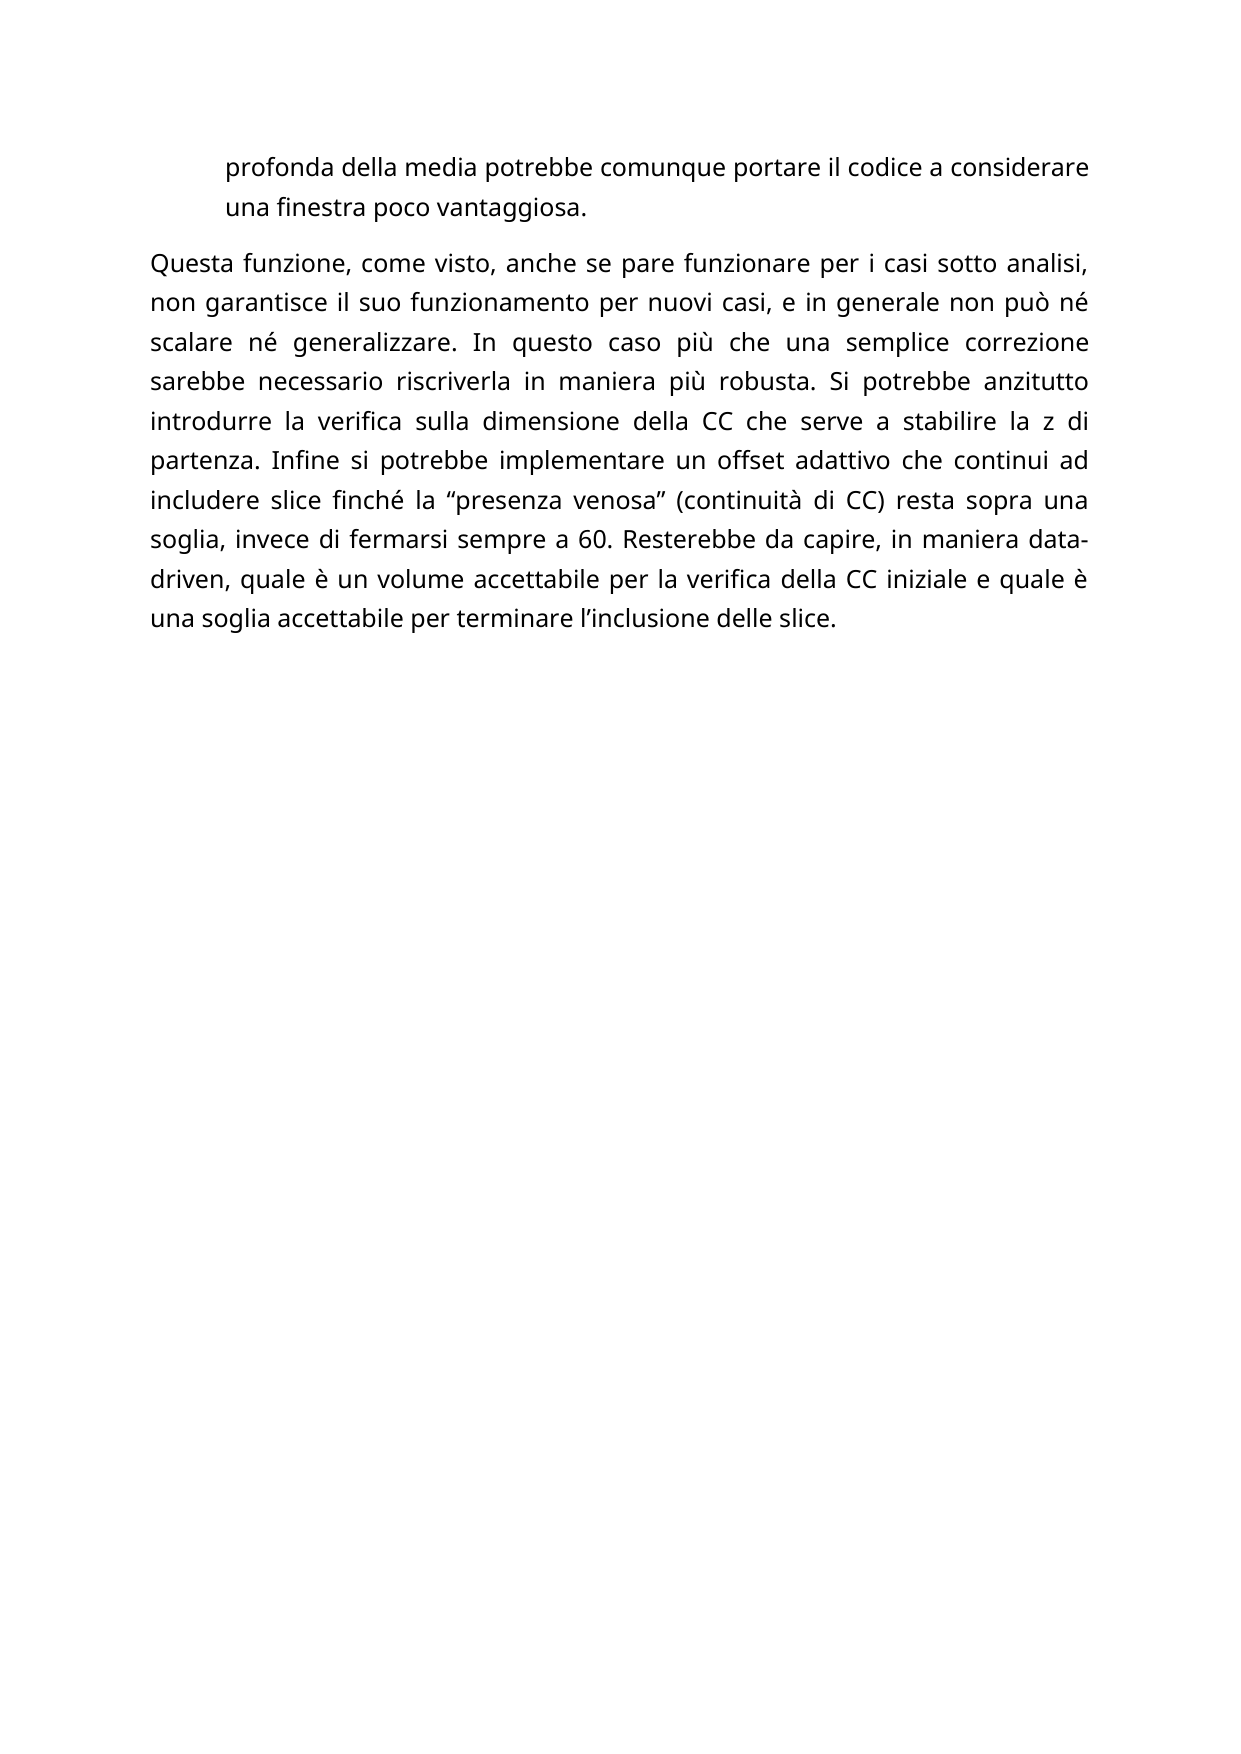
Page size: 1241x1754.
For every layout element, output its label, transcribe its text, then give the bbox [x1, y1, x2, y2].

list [187, 150, 1090, 223]
text Questa funzione, come visto, anche se pare funzionare per i casi sotto analisi, non garantisce il suo funzionamento per nuovi casi, e in generale non può né scalare né generalizzare. In questo caso più che una semplice correzione sarebbe necessario riscriverla in maniera più robusta. Si potrebbe anzitutto introdurre la verifica sulla dimensione della CC che serve a stabilire la z di partenza. Infine si potrebbe implementare un offset adattivo che continui ad includere slice finché la “presenza venosa” (continuità di CC) resta sopra una soglia, invece di fermarsi sempre a 60. Resterebbe da capire, in maniera data-driven, quale è un volume accettabile per la verifica della CC iniziale e quale è una soglia accettabile per terminare l’inclusione delle slice. [150, 246, 1090, 635]
